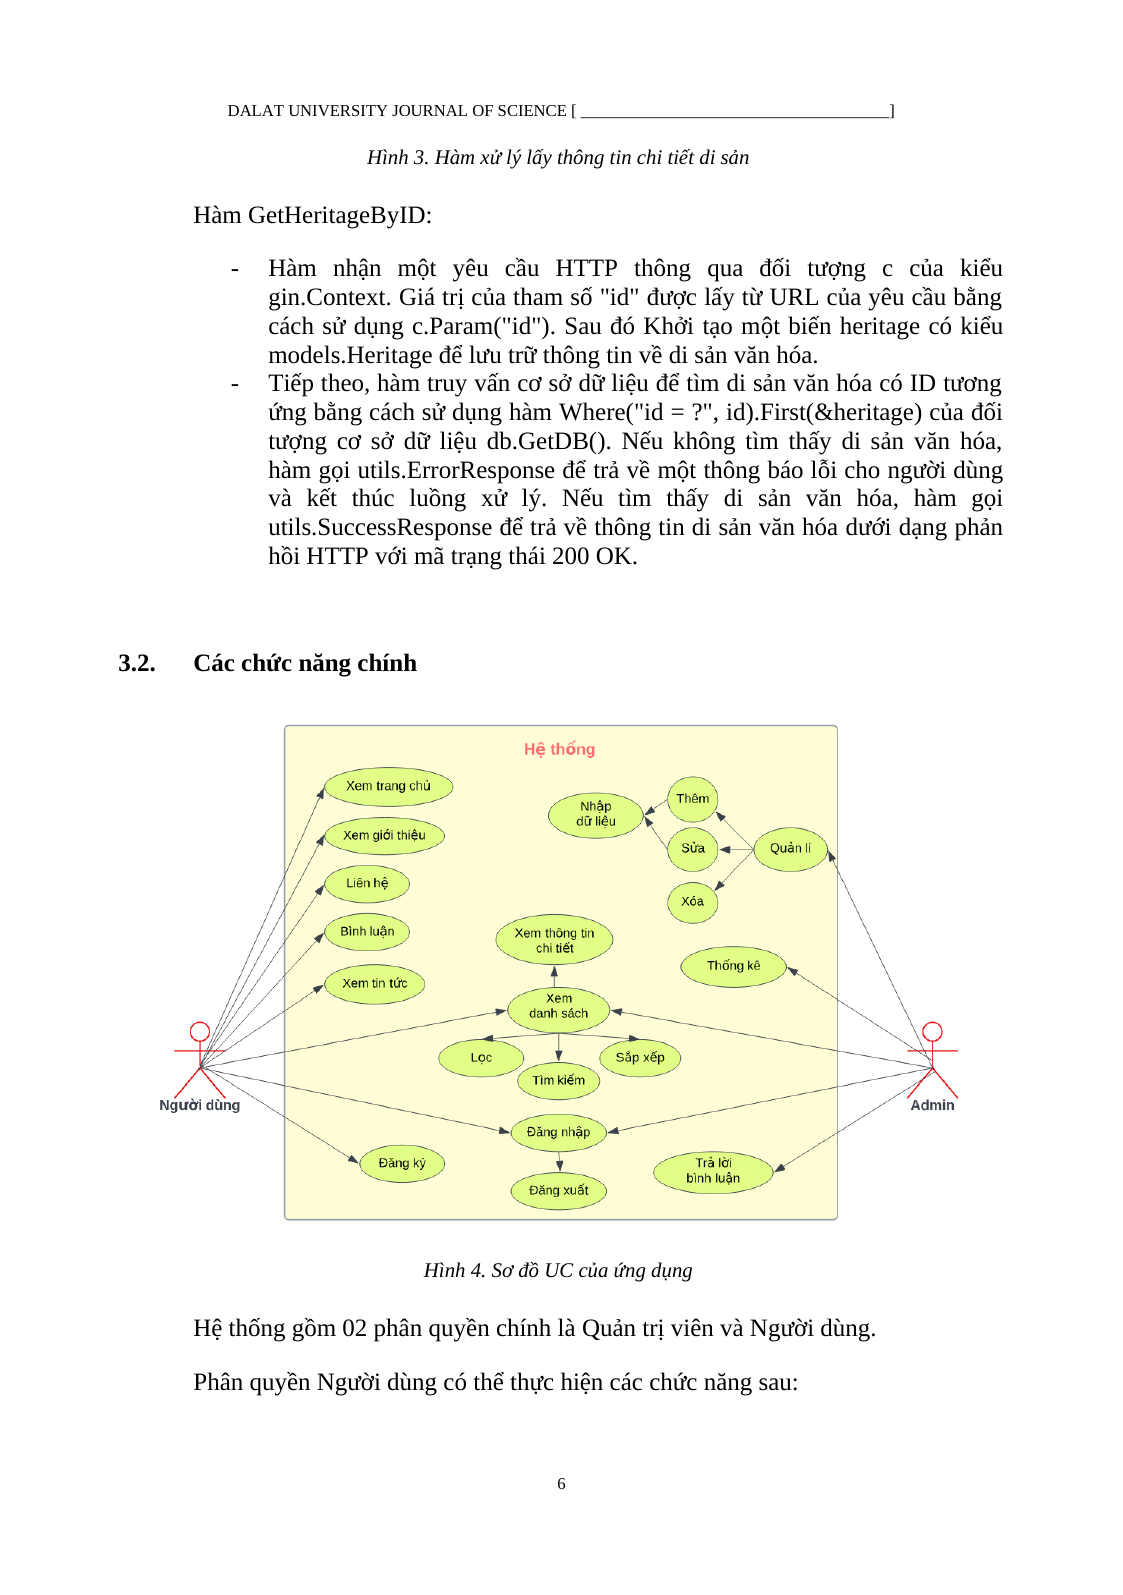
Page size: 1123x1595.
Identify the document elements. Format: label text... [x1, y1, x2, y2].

text Hàm GetHeritageByID: [118, 200, 1004, 228]
text Hệ thống gồm 02 phân quyền chính là Quản trị viên và Người dùng. [118, 1313, 1004, 1342]
list Hàm nhận một yêu cầu HTTP thông qua đối tượng c của kiểu gin.Context. Giá trị của tham số "id" được lấy từ URL của yêu cầu bằng cách sử dụng c.Param("id"). Sau đó Khởi tạo một biến heritage có kiểu models.Heritage để lưu trữ thông tin về di sản văn hóa. [231, 253, 1004, 368]
text Hình 3. Hàm xử lý lấy thông tin chi tiết di sản [118, 145, 1000, 169]
list Tiếp theo, hàm truy vấn cơ sở dữ liệu để tìm di sản văn hóa có ID tương ứng bằng cách sử dụng hàm Where("id = ?", id).First(&heritage) của đối tượng cơ sở dữ liệu db.GetDB(). Nếu không tìm thấy di sản văn hóa, hàm gọi utils.ErrorResponse để trả về một thông báo lỗi cho người dùng và kết thúc luồng xử lý. Nếu tìm thấy di sản văn hóa, hàm gọi utils.SuccessResponse để trả về thông tin di sản văn hóa dưới dạng phản hồi HTTP với mã trạng thái 200 OK. [231, 368, 1004, 570]
text Hình 4. Sơ đồ UC của ứng dụng [118, 1258, 1000, 1282]
text 3.2. Các chức năng chính [118, 648, 1004, 677]
picture [118, 702, 1004, 1234]
text Phân quyền Người dùng có thể thực hiện các chức năng sau: [118, 1367, 1004, 1395]
